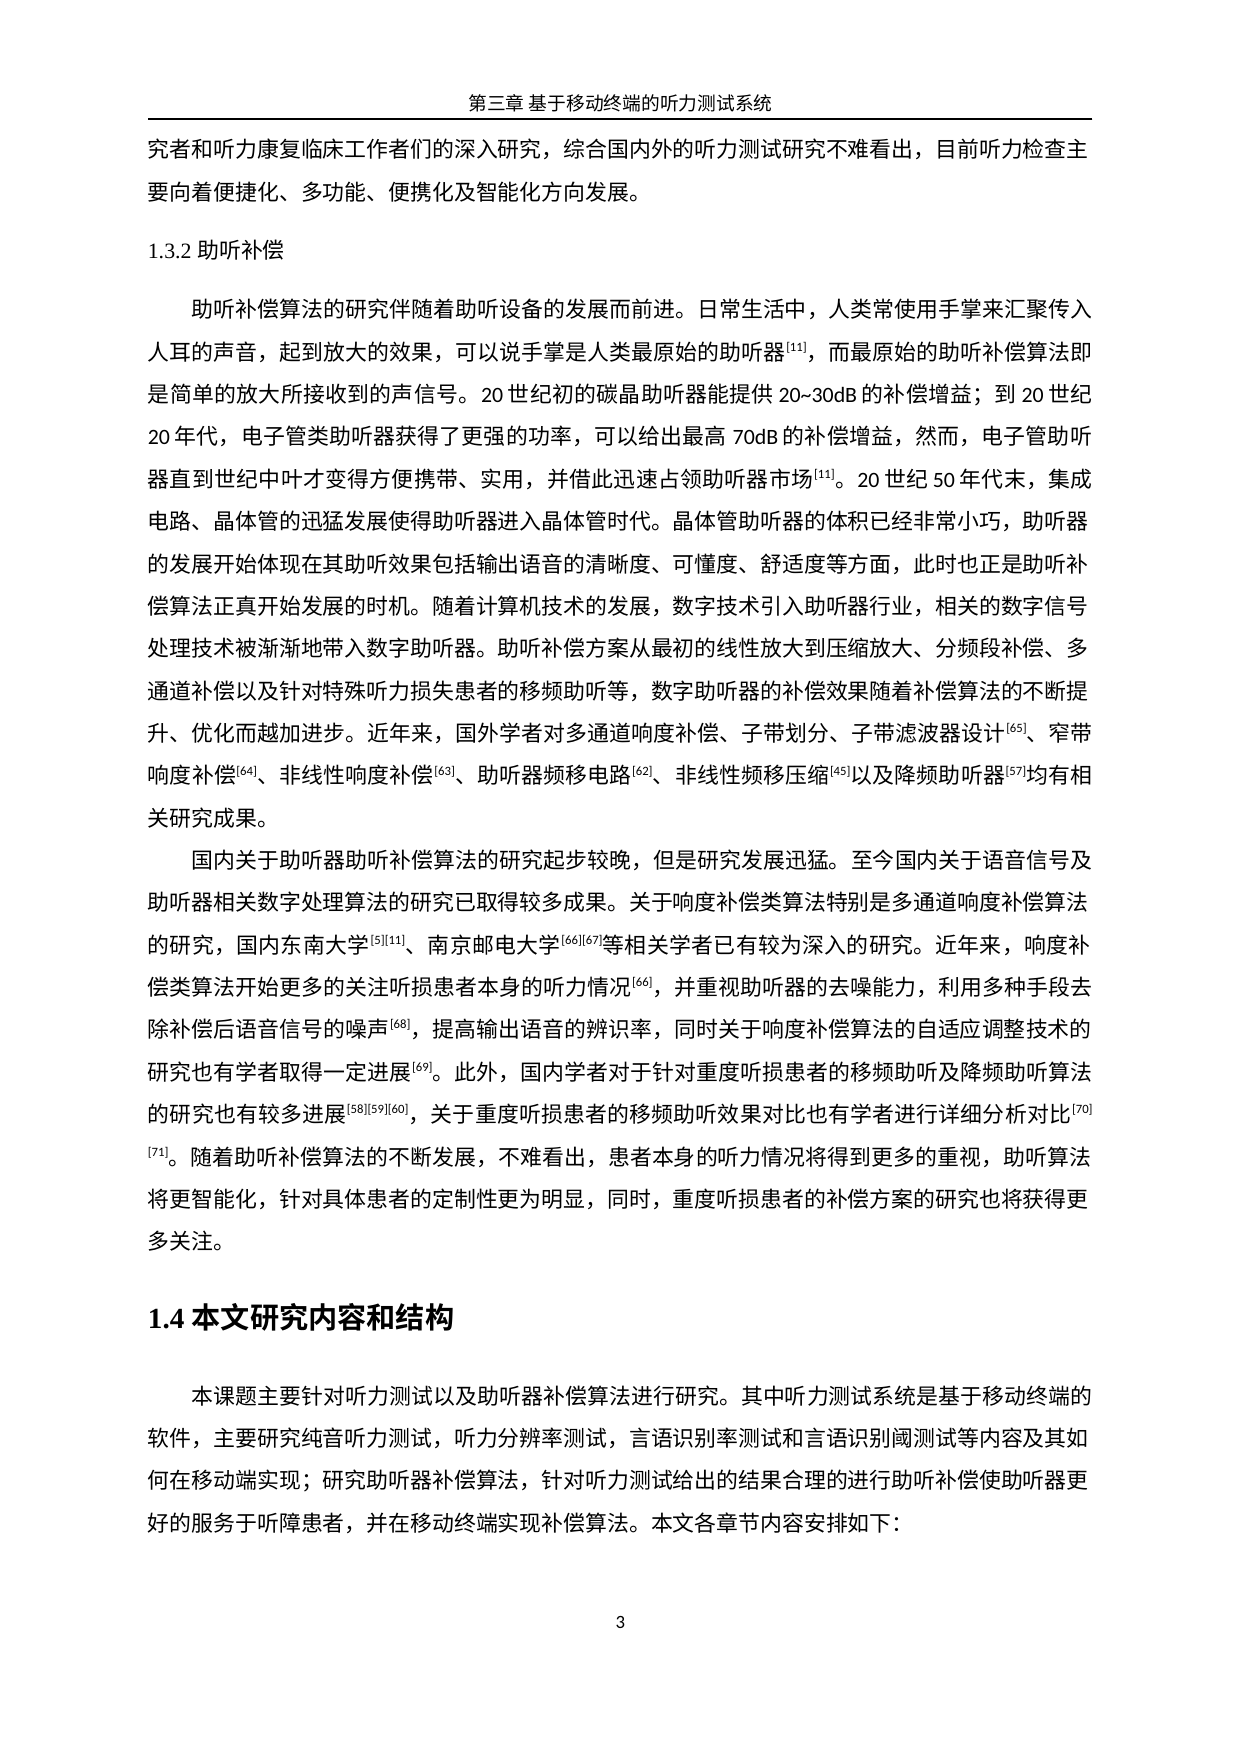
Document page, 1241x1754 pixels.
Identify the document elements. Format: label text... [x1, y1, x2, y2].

text 1.3.2 助听补偿 [148, 232, 1092, 266]
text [148, 131, 1092, 207]
list 本文研究内容和结构 [148, 1282, 1092, 1350]
text 国内关于助听器助听补偿算法的研究起步较晚，但是研究发展迅猛。至今国内关于语音信号及助听器相关数字处理算法的研究已取得较多成果。关于响度补偿类算法特别是多通道响度补偿算法的研究，国内东南大学[5][11]、南京邮电大学[66][67]等相关学者已有较为深入的研究。近年来，响度补偿类算法开始更多的关注听损患者本身的听力情况[66]，并重视助听器的去噪能力，利用多种手段去除补偿后语音信号的噪声[68]，提高输出语音的辨识率，同时关于响度补偿算法的自适应调整技术的研究也有学者取得一定进展[69]。此外，国内学者对于针对重度听损患者的移频助听及降频助听算法的研究也有较多进展[58][59][60]，关于重度听损患者的移频助听效果对比也有学者进行详细分析对比[70][71]。随着助听补偿算法的不断发展，不难看出，患者本身的听力情况将得到更多的重视，助听算法将更智能化，针对具体患者的定制性更为明显，同时，重度听损患者的补偿方案的研究也将获得更多关注。 [148, 842, 1092, 1257]
text 本课题主要针对听力测试以及助听器补偿算法进行研究。其中听力测试系统是基于移动终端的软件，主要研究纯音听力测试，听力分辨率测试，言语识别率测试和言语识别阈测试等内容及其如何在移动端实现；研究助听器补偿算法，针对听力测试给出的结果合理的进行助听补偿使助听器更好的服务于听障患者，并在移动终端实现补偿算法。本文各章节内容安排如下： [148, 1377, 1092, 1539]
text 助听补偿算法的研究伴随着助听设备的发展而前进。日常生活中，人类常使用手掌来汇聚传入人耳的声音，起到放大的效果，可以说手掌是人类最原始的助听器[11]，而最原始的助听补偿算法即是简单的放大所接收到的声信号。20世纪初的碳晶助听器能提供20~30dB的补偿增益；到20世纪20年代，电子管类助听器获得了更强的功率，可以给出最高70dB的补偿增益，然而，电子管助听器直到世纪中叶才变得方便携带、实用，并借此迅速占领助听器市场[11]。20世纪50年代末，集成电路、晶体管的迅猛发展使得助听器进入晶体管时代。晶体管助听器的体积已经非常小巧，助听器的发展开始体现在其助听效果包括输出语音的清晰度、可懂度、舒适度等方面，此时也正是助听补偿算法正真开始发展的时机。随着计算机技术的发展，数字技术引入助听器行业，相关的数字信号处理技术被渐渐地带入数字助听器。助听补偿方案从最初的线性放大到压缩放大、分频段补偿、多通道补偿以及针对特殊听力损失患者的移频助听等，数字助听器的补偿效果随着补偿算法的不断提升、优化而越加进步。近年来，国外学者对多通道响度补偿、子带划分、子带滤波器设计[65]、窄带响度补偿[64]、非线性响度补偿[63]、助听器频移电路[62]、非线性频移压缩[45]以及降频助听器[57]均有相关研究成果。 [148, 291, 1092, 834]
